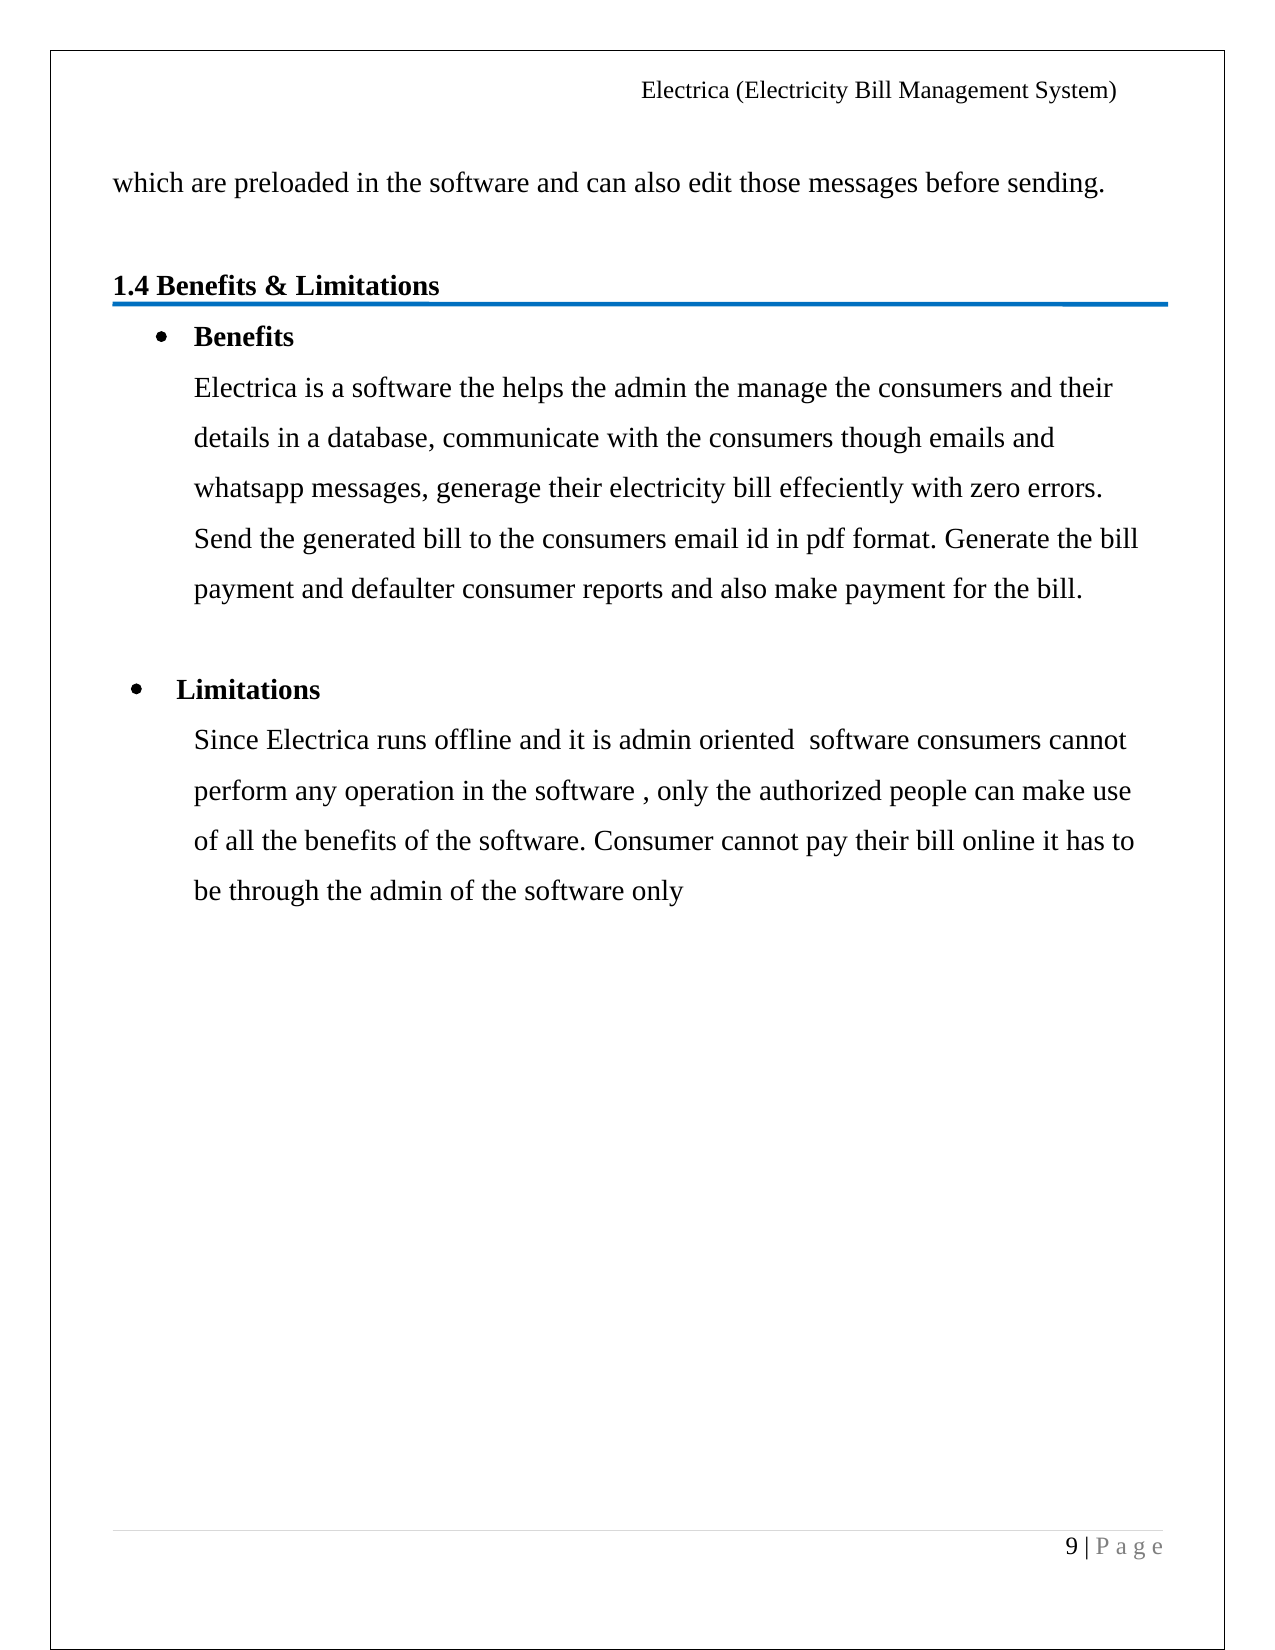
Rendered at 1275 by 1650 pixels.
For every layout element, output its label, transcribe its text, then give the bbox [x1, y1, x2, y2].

list Limitations [131, 672, 1163, 706]
list Benefits [156, 319, 1163, 353]
text 1.4 Benefits & Limitations [112, 268, 1163, 301]
list Since Electrica runs offline and it is admin oriented software consumers cannot perform any operation in the software , only the authorized people can make use of all the benefits of the software. Consumer cannot pay their bill online it has to be through the admin of the software only [194, 722, 1163, 907]
text which are preloaded in the software and can also edit those messages before sending. [112, 165, 1163, 199]
list Send the generated bill to the consumers email id in pdf format. Generate the bill payment and defaulter consumer reports and also make payment for the bill. [194, 521, 1163, 605]
list Electrica is a software the helps the admin the manage the consumers and their details in a database, communicate with the consumers though emails and whatsapp messages, generage their electricity bill effeciently with zero errors. [194, 370, 1163, 504]
